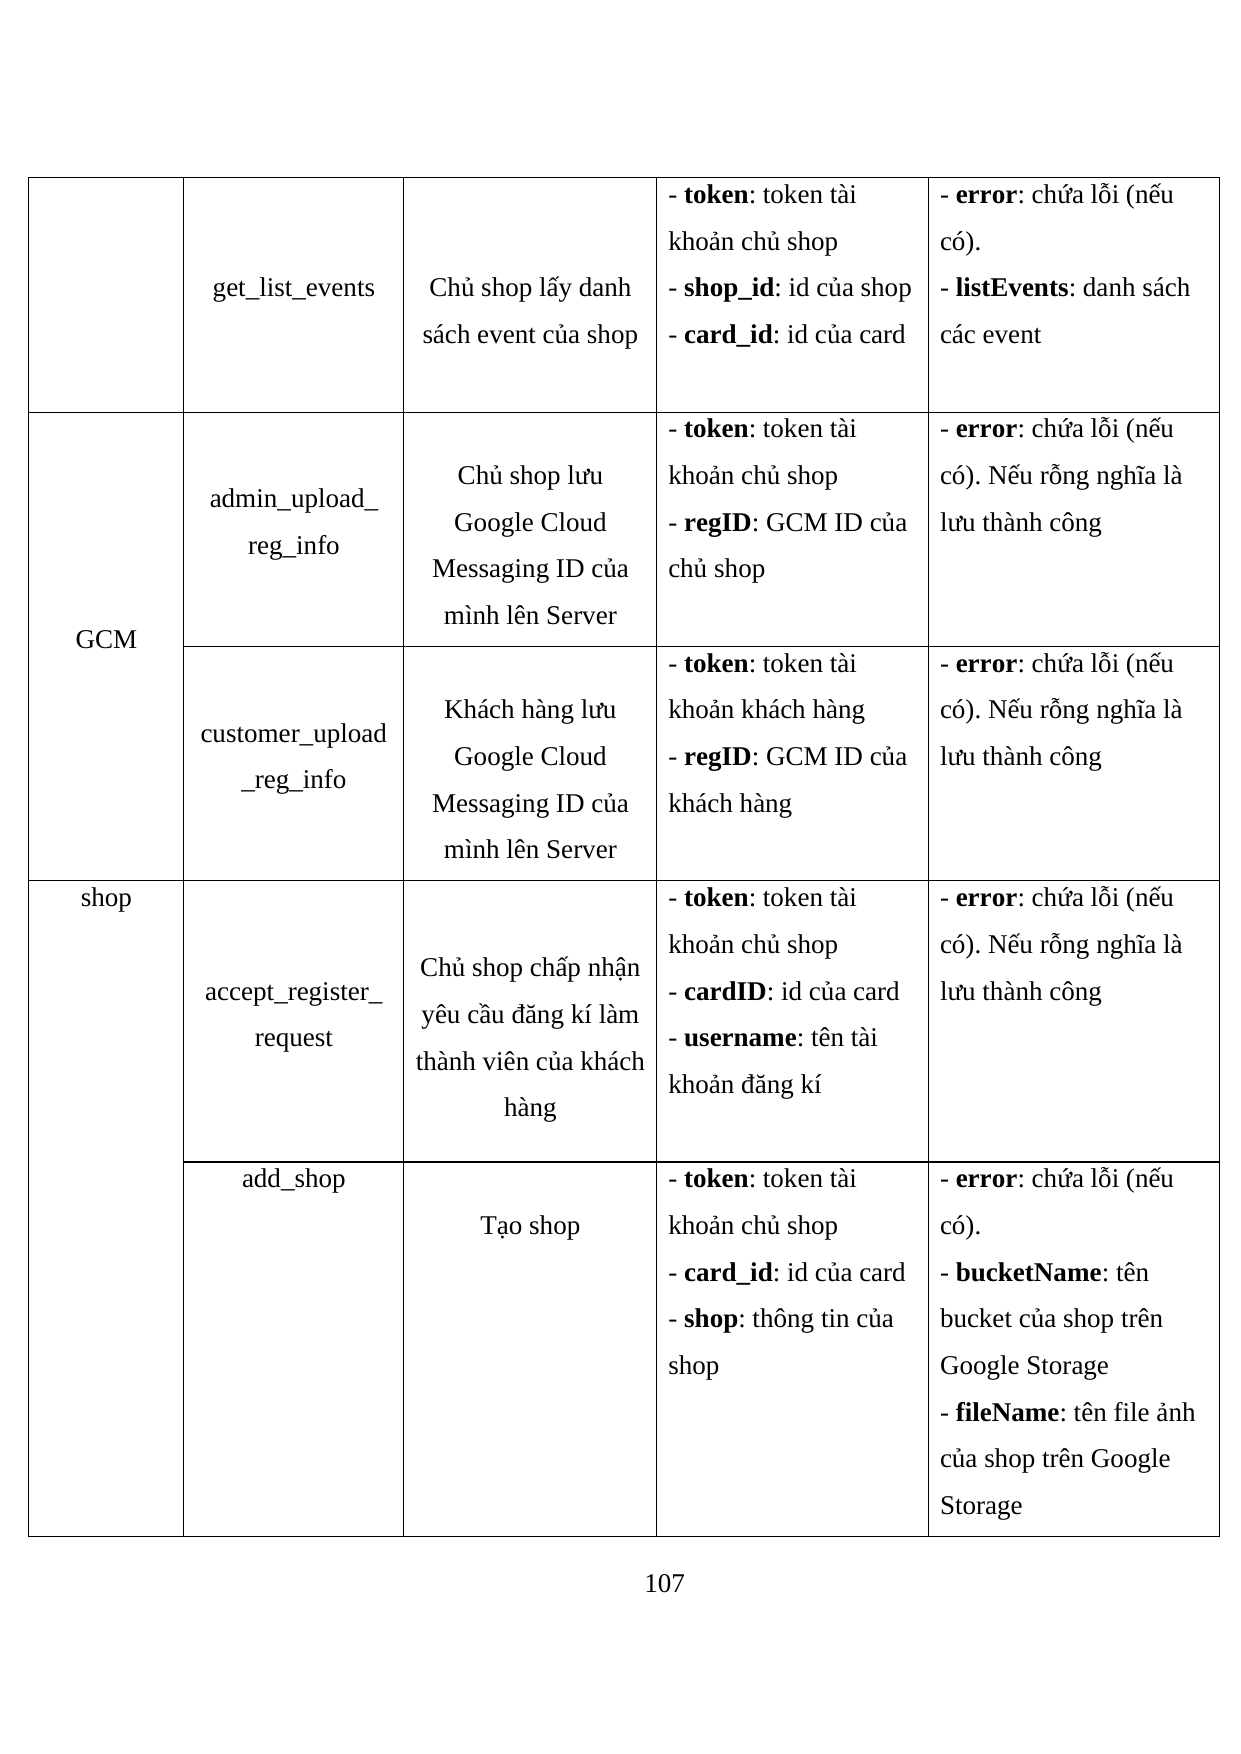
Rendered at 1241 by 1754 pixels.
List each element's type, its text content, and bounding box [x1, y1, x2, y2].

table_cell - token: token tài khoản chủ shop - regID: GCM ID của chủ shop [657, 413, 928, 646]
table_cell accept_register_ request [184, 881, 403, 1161]
table_cell get_list_events [184, 178, 403, 412]
table_cell shop [29, 881, 183, 1536]
table_cell Chủ shop lấy danh sách event của shop [404, 178, 656, 412]
table_cell Chủ shop chấp nhận yêu cầu đăng kí làm thành viên của khách hàng [404, 881, 656, 1161]
table_cell - error: chứa lỗi (nếu có). Nếu rỗng nghĩa là lưu thành công [929, 881, 1219, 1161]
table_cell - token: token tài khoản khách hàng - regID: GCM ID của khách hàng [657, 647, 928, 880]
table_cell GCM [29, 413, 183, 880]
table_cell Khách hàng lưu Google Cloud Messaging ID của mình lên Server [404, 647, 656, 880]
table_cell - error: chứa lỗi (nếu có). Nếu rỗng nghĩa là lưu thành công [929, 413, 1219, 646]
table_cell - token: token tài khoản chủ shop - cardID: id của card - username: tên tài khoản đăng kí [657, 881, 928, 1161]
table_cell Chủ shop lưu Google Cloud Messaging ID của mình lên Server [404, 413, 656, 646]
table_cell Tạo shop [404, 1163, 656, 1536]
table_cell - token: token tài khoản chủ shop - shop_id: id của shop - card_id: id của card [657, 178, 928, 412]
table_cell admin_upload_ reg_info [184, 413, 403, 646]
table_cell add_shop [184, 1163, 403, 1536]
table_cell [657, 1163, 928, 1536]
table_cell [929, 1163, 1219, 1536]
table_cell - error: chứa lỗi (nếu có). Nếu rỗng nghĩa là lưu thành công [929, 647, 1219, 880]
table_cell - error: chứa lỗi (nếu có). - listEvents: danh sách các event [929, 178, 1219, 412]
table_cell customer_upload_reg_info [184, 647, 403, 880]
